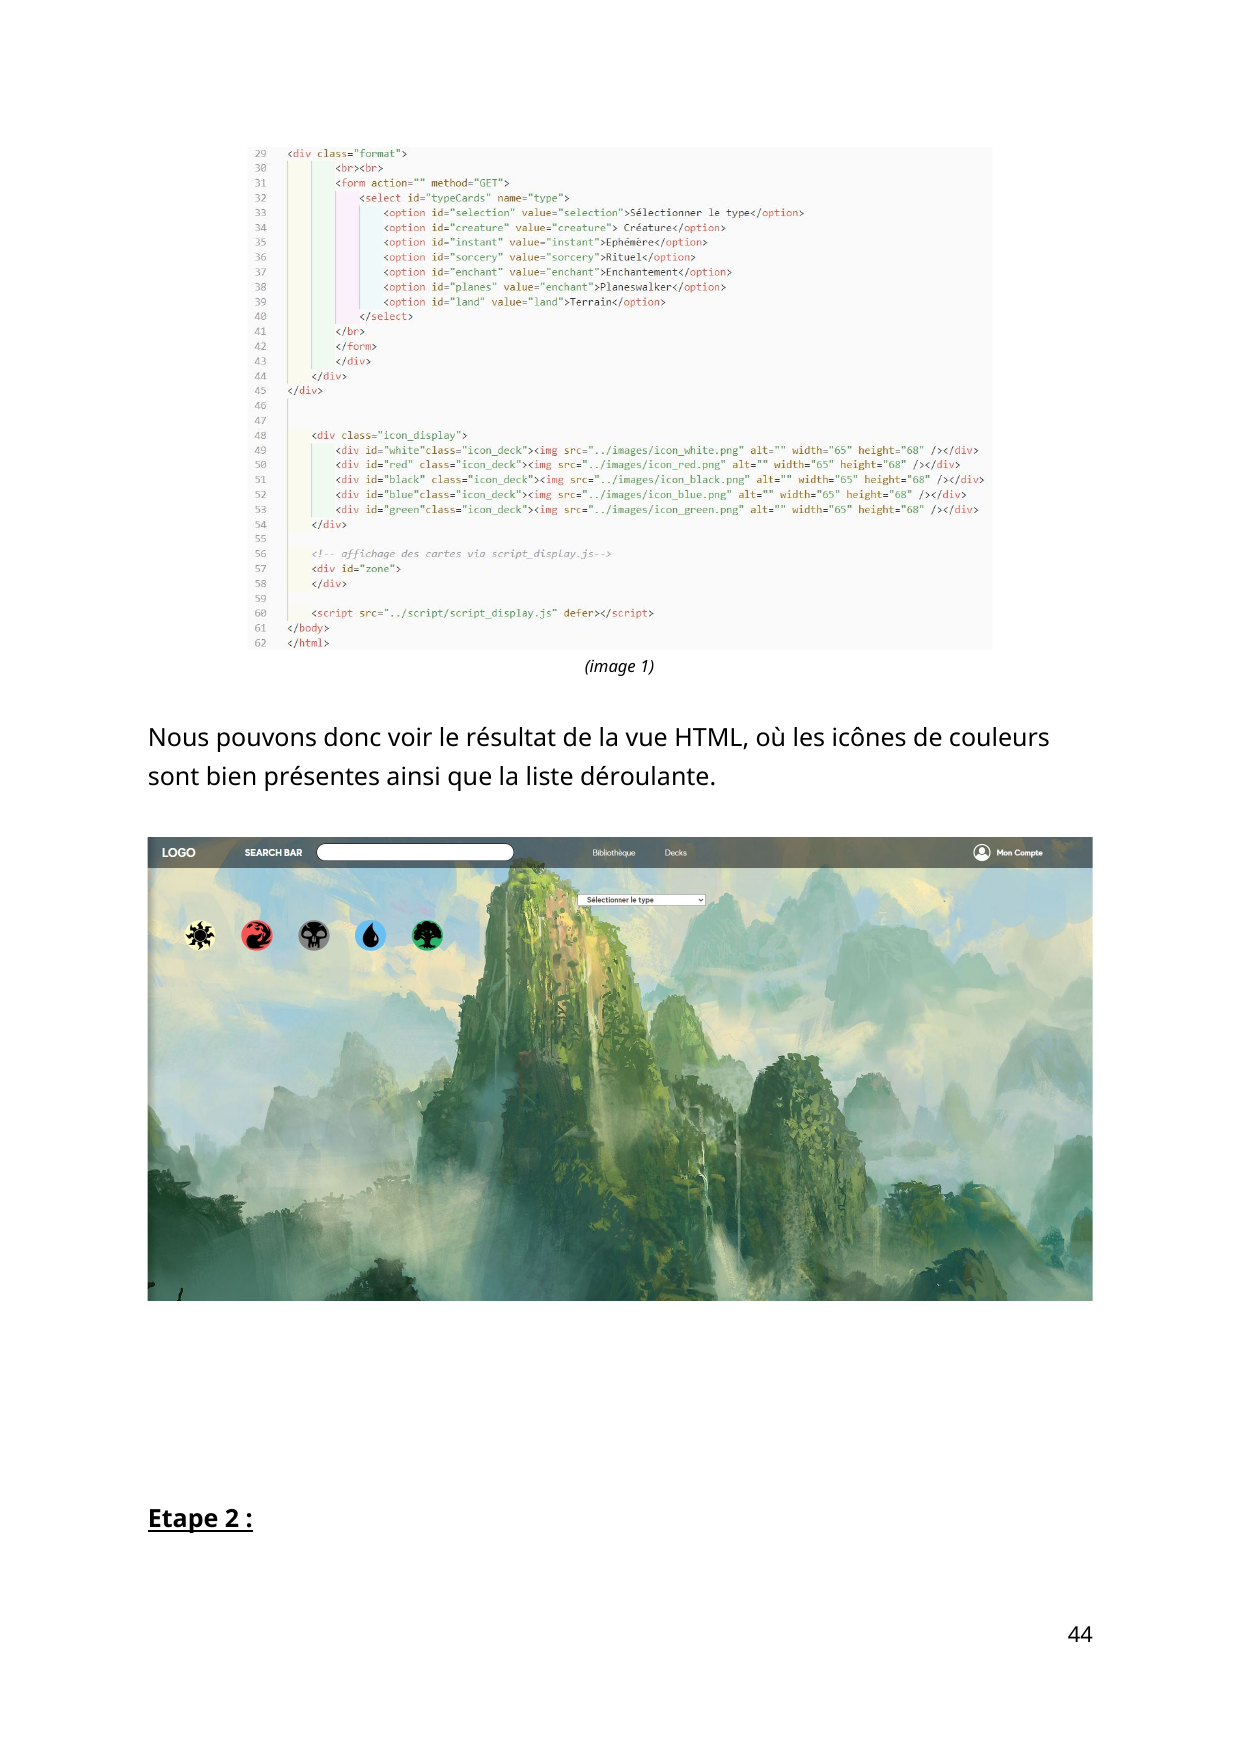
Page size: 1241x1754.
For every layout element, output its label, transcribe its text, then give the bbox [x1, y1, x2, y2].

picture [247, 147, 993, 650]
text (image 1) [148, 654, 1093, 677]
text Etape 2 : [148, 1501, 1093, 1535]
picture [147, 837, 1093, 1301]
text Nous pouvons donc voir le résultat de la vue HTML, où les icônes de couleurs sont bien présentes ainsi que la liste déroulante. [148, 719, 1093, 793]
